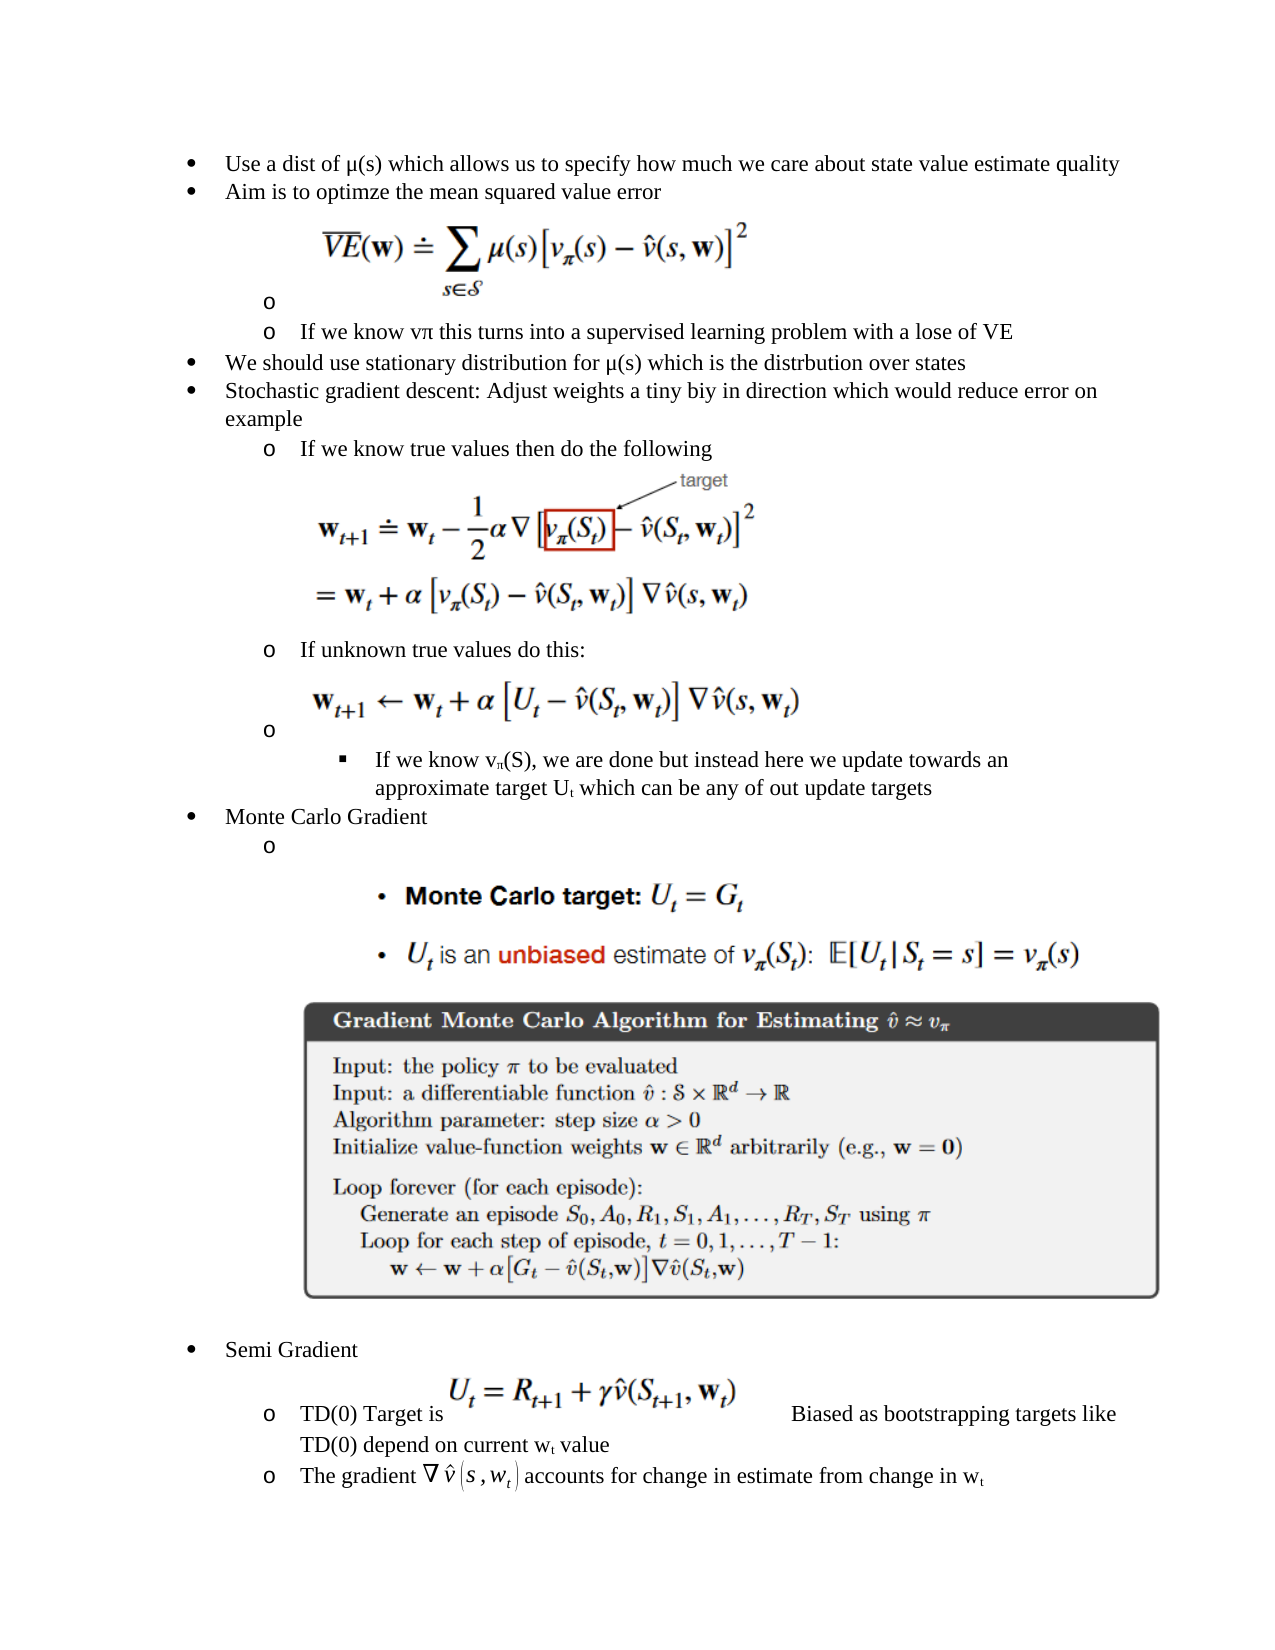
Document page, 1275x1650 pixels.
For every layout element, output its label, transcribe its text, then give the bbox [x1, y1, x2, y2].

list The gradient accounts for change in estimate from change in wt [262, 1459, 1125, 1494]
picture [300, 464, 763, 635]
picture [449, 1364, 791, 1422]
list Semi Gradient [187, 1336, 1125, 1362]
list Use a dist of μ(s) which allows us to specify how much we care about state value estimate quality [187, 150, 1125, 176]
list If we know vπ(S), we are done but instead here we update towards an approximate target Ut which can be any of out update targets [337, 746, 1125, 801]
list Monte Carlo Gradient [187, 803, 1125, 829]
list Aim is to optimze the mean squared value error [187, 178, 1125, 205]
list TD(0) Target is Biased as bootstrapping targets like TD(0) depend on current wt value [262, 1364, 1125, 1457]
picture [262, 862, 1207, 1334]
list If we know vπ this turns into a supervised learning problem with a lose of VE [262, 318, 1125, 346]
picture [300, 666, 829, 737]
list If unknown true values do this: [262, 637, 1125, 665]
list We should use stationary distribution for μ(s) which is the distrbution over states [187, 349, 1125, 375]
picture [300, 206, 787, 310]
list Stochastic gradient descent: Adjust weights a tiny biy in direction which would reduce error on example [187, 377, 1125, 432]
